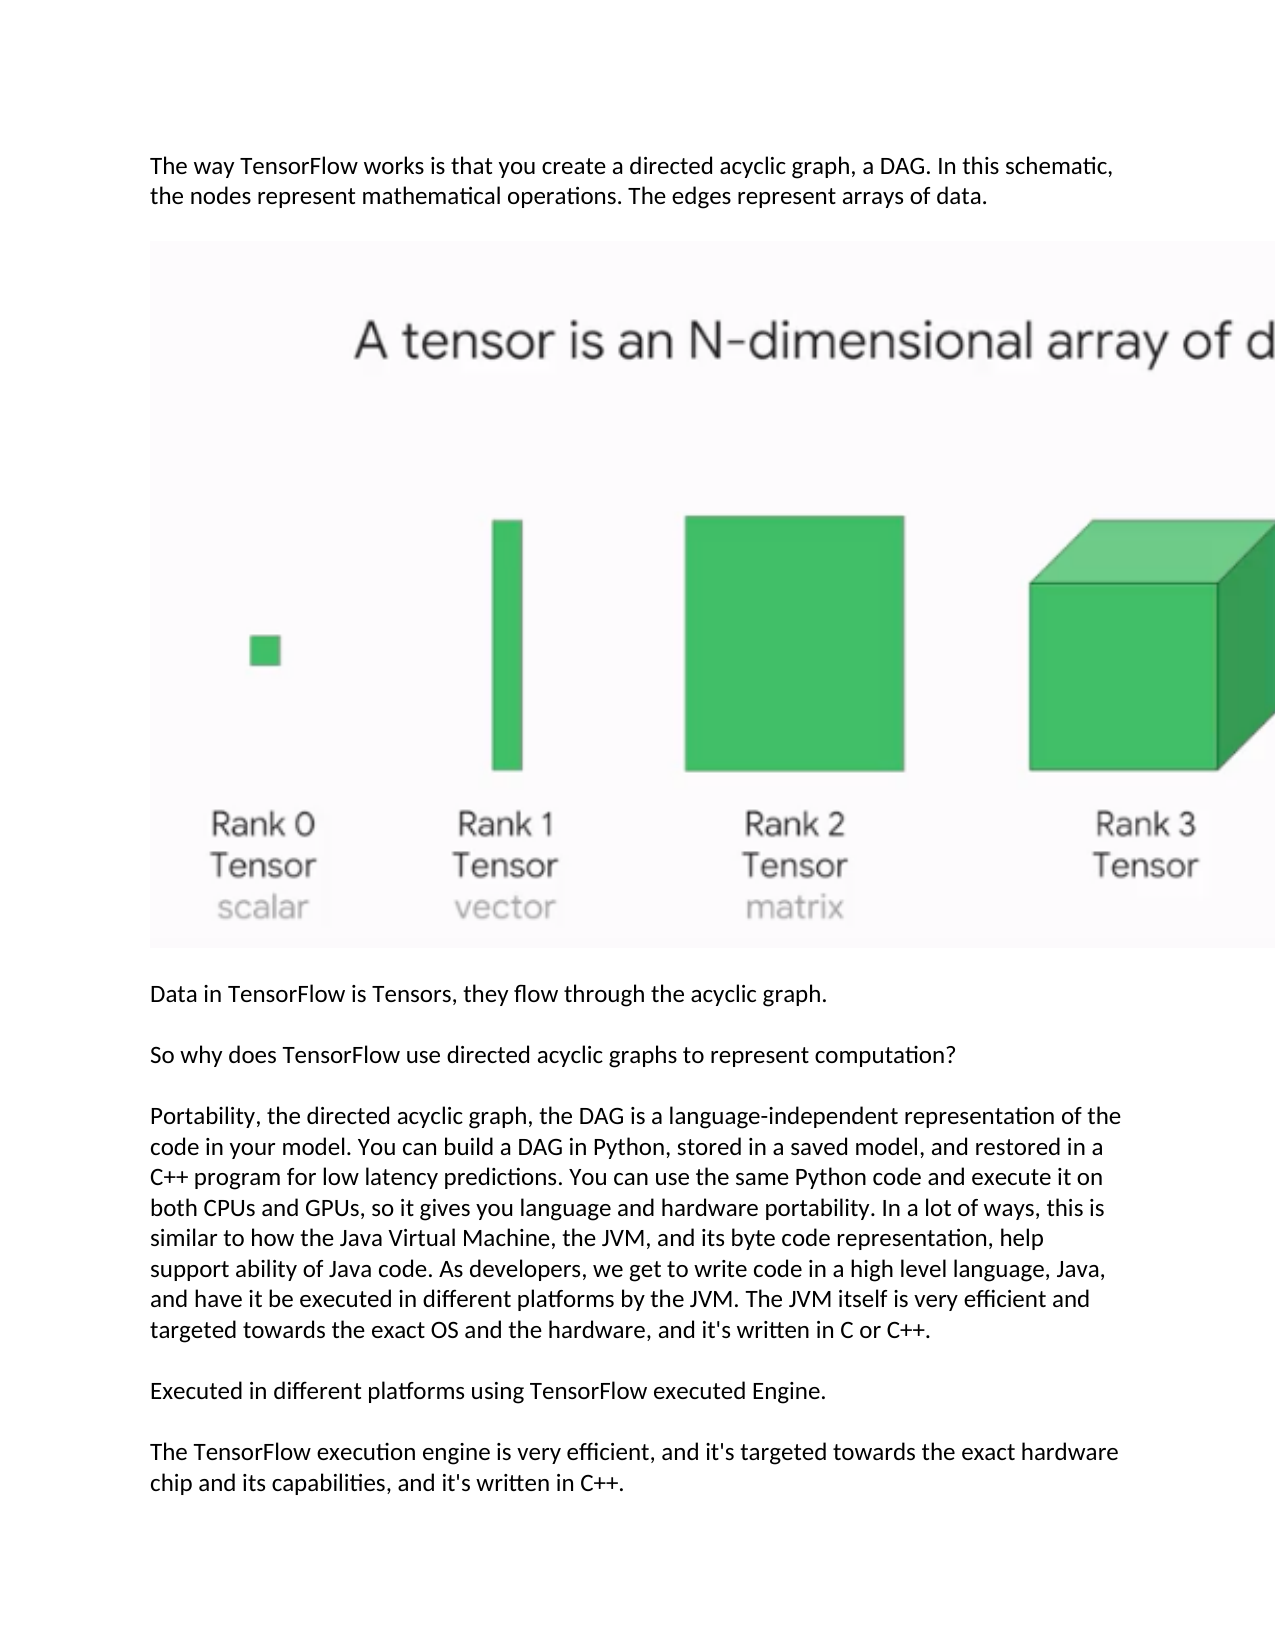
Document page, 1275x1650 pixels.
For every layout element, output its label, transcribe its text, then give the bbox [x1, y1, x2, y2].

picture [150, 241, 1275, 948]
text Executed in different platforms using TensorFlow executed Engine. [150, 1375, 1125, 1406]
text Portability, the directed acyclic graph, the DAG is a language-independent representation of the code in your model. You can build a DAG in Python, stored in a saved model, and restored in a C++ program for low latency predictions. You can use the same Python code and execute it on both CPUs and GPUs, so it gives you language and hardware portability. In a lot of ways, this is similar to how the Java Virtual Machine, the JVM, and its byte code representation, help support ability of Java code. As developers, we get to write code in a high level language, Java, and have it be executed in different platforms by the JVM. The JVM itself is very efficient and targeted towards the exact OS and the hardware, and it's written in C or C++. [150, 1100, 1125, 1344]
text So why does TensorFlow use directed acyclic graphs to represent computation? [150, 1039, 1125, 1070]
text The TensorFlow execution engine is very efficient, and it's targeted towards the exact hardware chip and its capabilities, and it's written in C++. [150, 1436, 1125, 1497]
text Data in TensorFlow is Tensors, they flow through the acyclic graph. [150, 978, 1125, 1009]
text The way TensorFlow works is that you create a directed acyclic graph, a DAG. In this schematic, the nodes represent mathematical operations. The edges represent arrays of data. [150, 150, 1125, 211]
